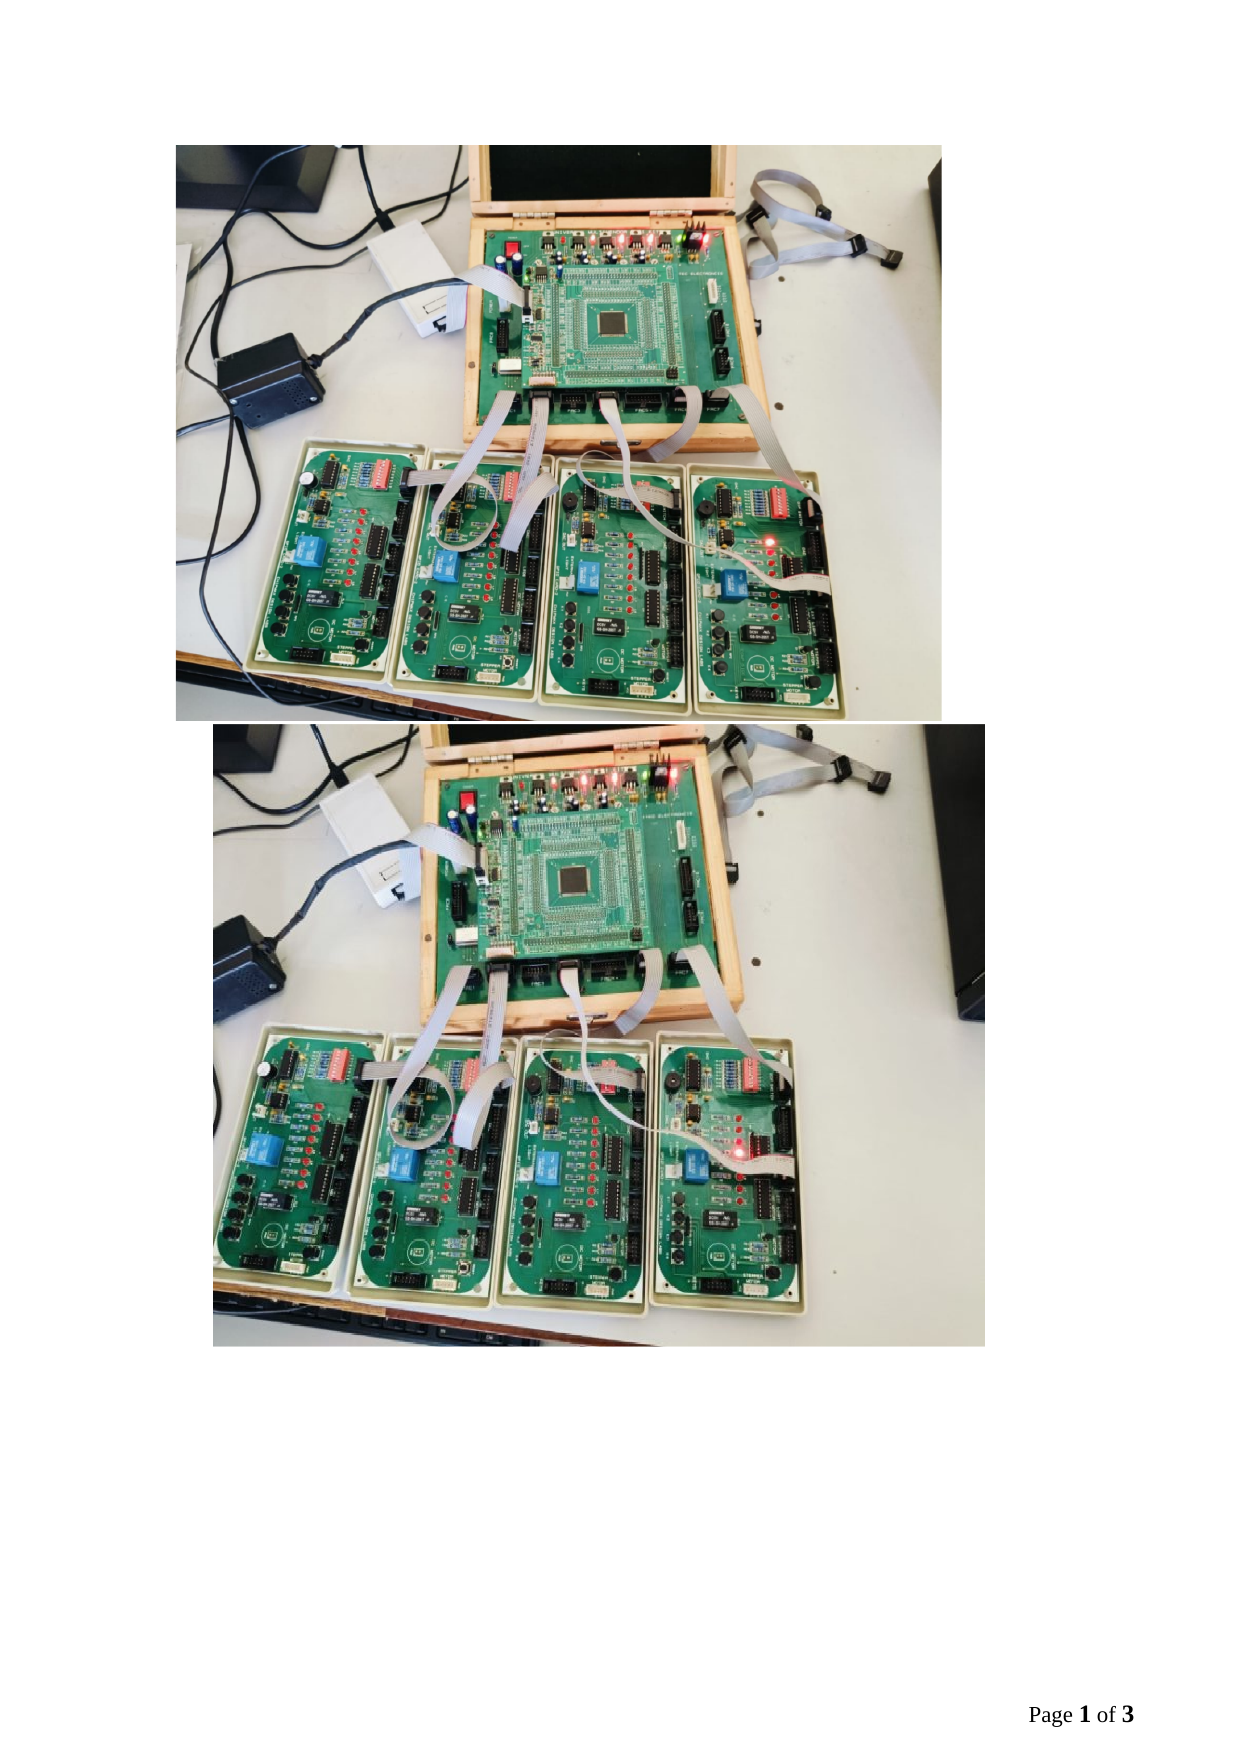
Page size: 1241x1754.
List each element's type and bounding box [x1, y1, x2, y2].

picture [213, 724, 987, 1347]
picture [175, 145, 942, 721]
